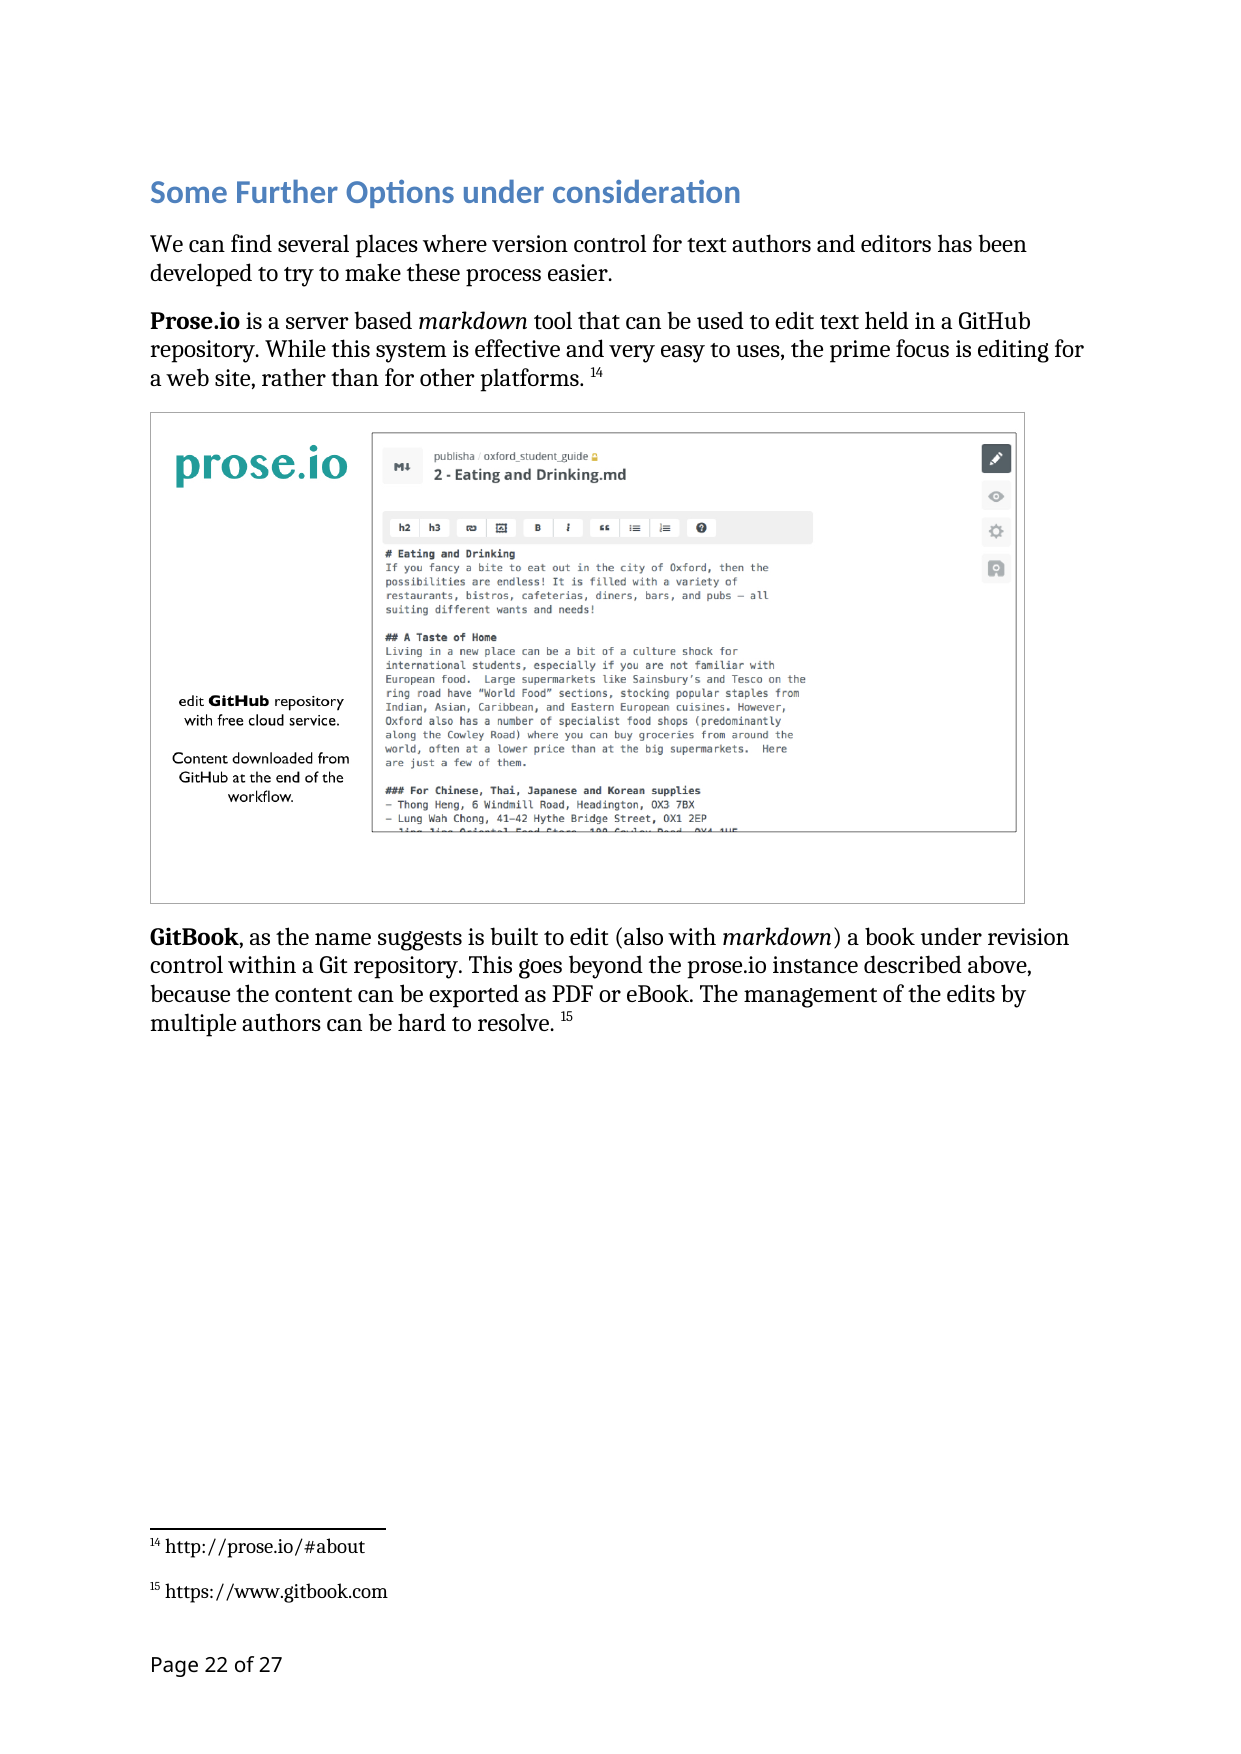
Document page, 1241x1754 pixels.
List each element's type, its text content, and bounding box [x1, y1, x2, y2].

picture [151, 413, 1024, 903]
text We can find several places where version control for text authors and editors has been developed to try to make these process easier. [150, 230, 1090, 288]
text GitBook, as the name suggests is built to edit (also with markdown) a book under revision control within a Git repository. This goes beyond the prose.io instance described above, because the content can be exported as PDF or eBook. The management of the edits by multiple authors can be hard to resolve. [150, 922, 1090, 1037]
text Prose.io is a server based markdown tool that can be used to edit text held in a GitHub repository. While this system is effective and very easy to uses, the prime focus is editing for a web site, rather than for other platforms. [150, 307, 1090, 393]
subtitle Some Further Options under consideration [150, 171, 1090, 212]
